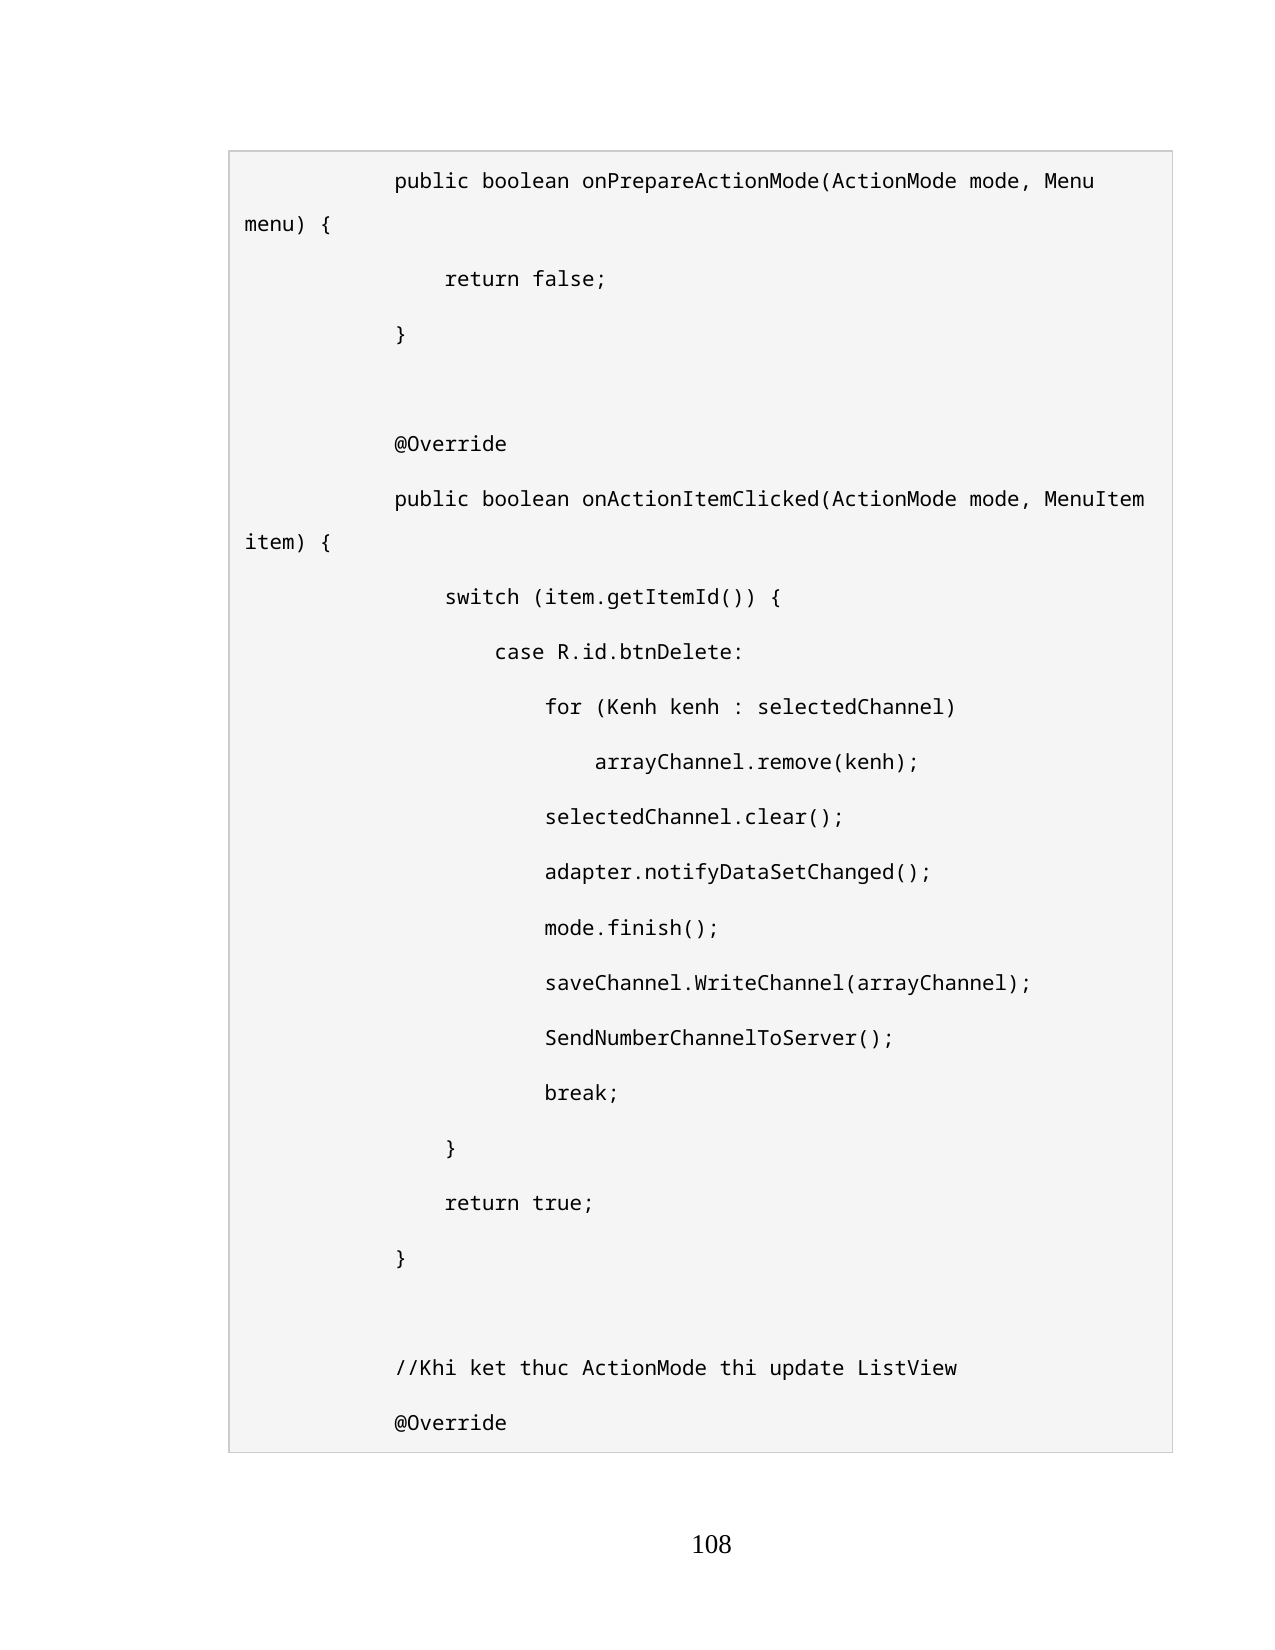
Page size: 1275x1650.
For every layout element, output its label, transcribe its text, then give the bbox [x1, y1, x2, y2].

text @Override [230, 1392, 1172, 1452]
text break; [230, 1062, 1172, 1106]
text public boolean onPrepareActionMode(ActionMode mode, Menu menu) { [230, 152, 1172, 237]
text SendNumberChannelToServer(); [230, 1007, 1172, 1051]
text for (Kenh kenh : selectedChannel) [230, 676, 1172, 721]
text switch (item.getItemId()) { [230, 566, 1172, 610]
text return true; [230, 1172, 1172, 1217]
text public boolean onActionItemClicked(ActionMode mode, MenuItem item) { [230, 468, 1172, 555]
text //Khi ket thuc ActionMode thi update ListView [230, 1337, 1172, 1382]
text return false; [230, 248, 1172, 292]
text arrayChannel.remove(kenh); [230, 731, 1172, 776]
text case R.id.btnDelete: [230, 621, 1172, 666]
text adapter.notifyDataSetChanged(); [230, 841, 1172, 886]
text } [230, 1117, 1172, 1161]
text } [230, 303, 1172, 347]
text @Override [230, 413, 1172, 458]
text selectedChannel.clear(); [230, 786, 1172, 831]
text mode.finish(); [230, 896, 1172, 941]
text saveChannel.WriteChannel(arrayChannel); [230, 952, 1172, 996]
text } [230, 1227, 1172, 1272]
